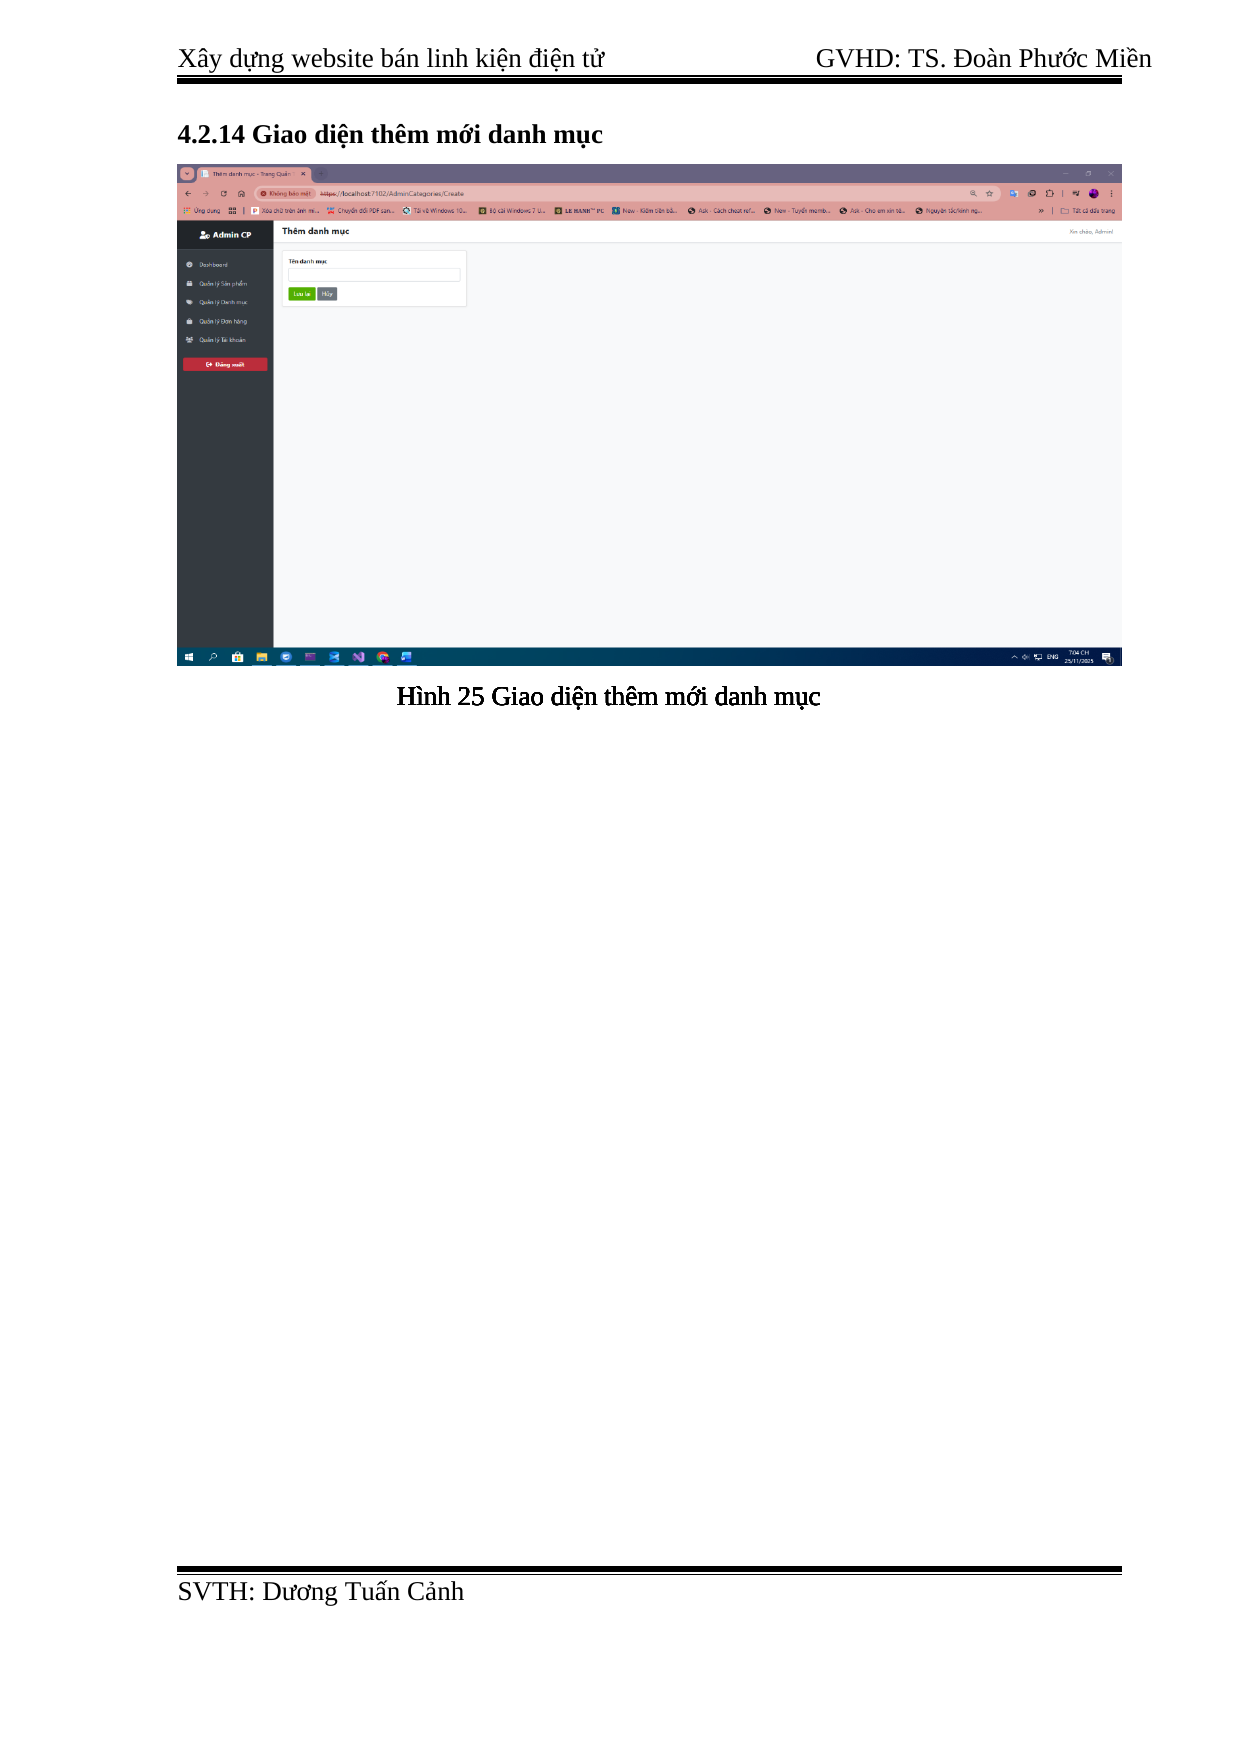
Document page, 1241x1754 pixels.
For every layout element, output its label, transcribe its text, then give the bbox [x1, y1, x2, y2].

subtitle 4.2.14 Giao diện thêm mới danh mục [177, 118, 1122, 149]
picture [330, 652, 339, 662]
picture [377, 652, 389, 663]
picture [233, 653, 243, 662]
picture [306, 653, 315, 660]
picture [177, 164, 1122, 666]
picture [353, 653, 364, 661]
picture [402, 652, 411, 662]
picture [281, 652, 291, 662]
picture [257, 653, 267, 661]
